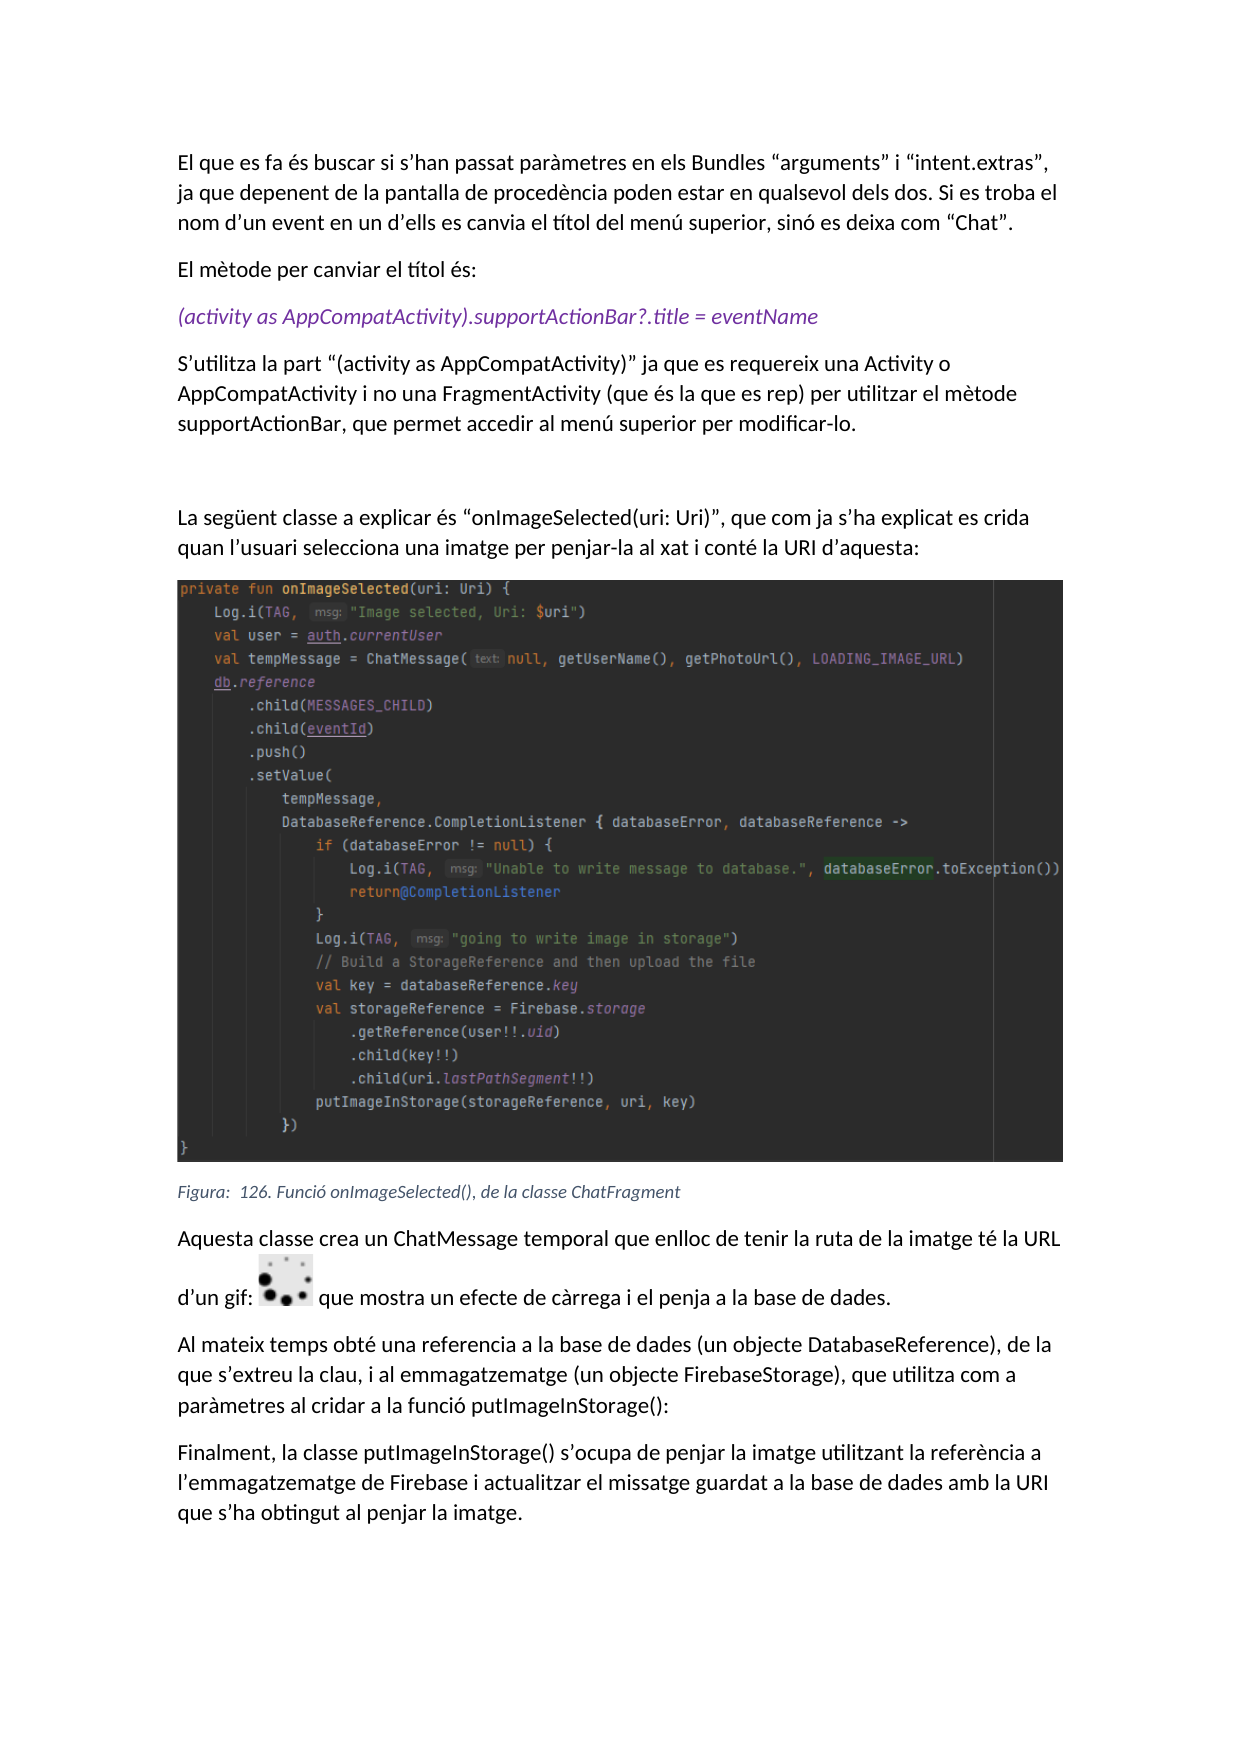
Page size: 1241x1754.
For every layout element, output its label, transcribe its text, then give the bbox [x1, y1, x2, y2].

text El mètode per canviar el títol és: [177, 255, 1063, 283]
text El que es fa és buscar si s’han passat paràmetres en els Bundles “arguments” i “intent.extras”, ja que depenent de la pantalla de procedència poden estar en qualsevol dels dos. Si es troba el nom d’un event en un d’ells es canvia el títol del menú superior, sinó es deixa com “Chat”. [177, 148, 1063, 236]
text Aquesta classe crea un ChatMessage temporal que enlloc de tenir la ruta de la imatge té la URL d’un gif: que mostra un efecte de càrrega i el penja a la base de dades. [177, 1224, 1063, 1311]
text S’utilitza la part “(activity as AppCompatActivity)” ja que es requereix una Activity o AppCompatActivity i no una FragmentActivity (que és la que es rep) per utilitzar el mètode supportActionBar, que permet accedir al menú superior per modificar-lo. [177, 349, 1063, 437]
text (activity as AppCompatActivity).supportActionBar?.title = eventName [177, 302, 1063, 330]
text Al mateix temps obté una referencia a la base de dades (un objecte DatabaseReference), de la que s’extreu la clau, i al emmagatzematge (un objecte FirebaseStorage), que utilitza com a paràmetres al cridar a la funció putImageInStorage(): [177, 1330, 1063, 1419]
picture [258, 1254, 314, 1306]
text Figura: 126. Funció onImageSelected(), de la classe ChatFragment [177, 1180, 1063, 1203]
text Finalment, la classe putImageInStorage() s’ocupa de penjar la imatge utilitzant la referència a l’emmagatzematge de Firebase i actualitzar el missatge guardat a la base de dades amb la URI que s’ha obtingut al penjar la imatge. [177, 1438, 1063, 1526]
text La següent classe a explicar és “onImageSelected(uri: Uri)”, que com ja s’ha explicat es crida quan l’usuari selecciona una imatge per penjar-la al xat i conté la URI d’aquesta: [177, 503, 1063, 561]
picture [177, 580, 1063, 1162]
